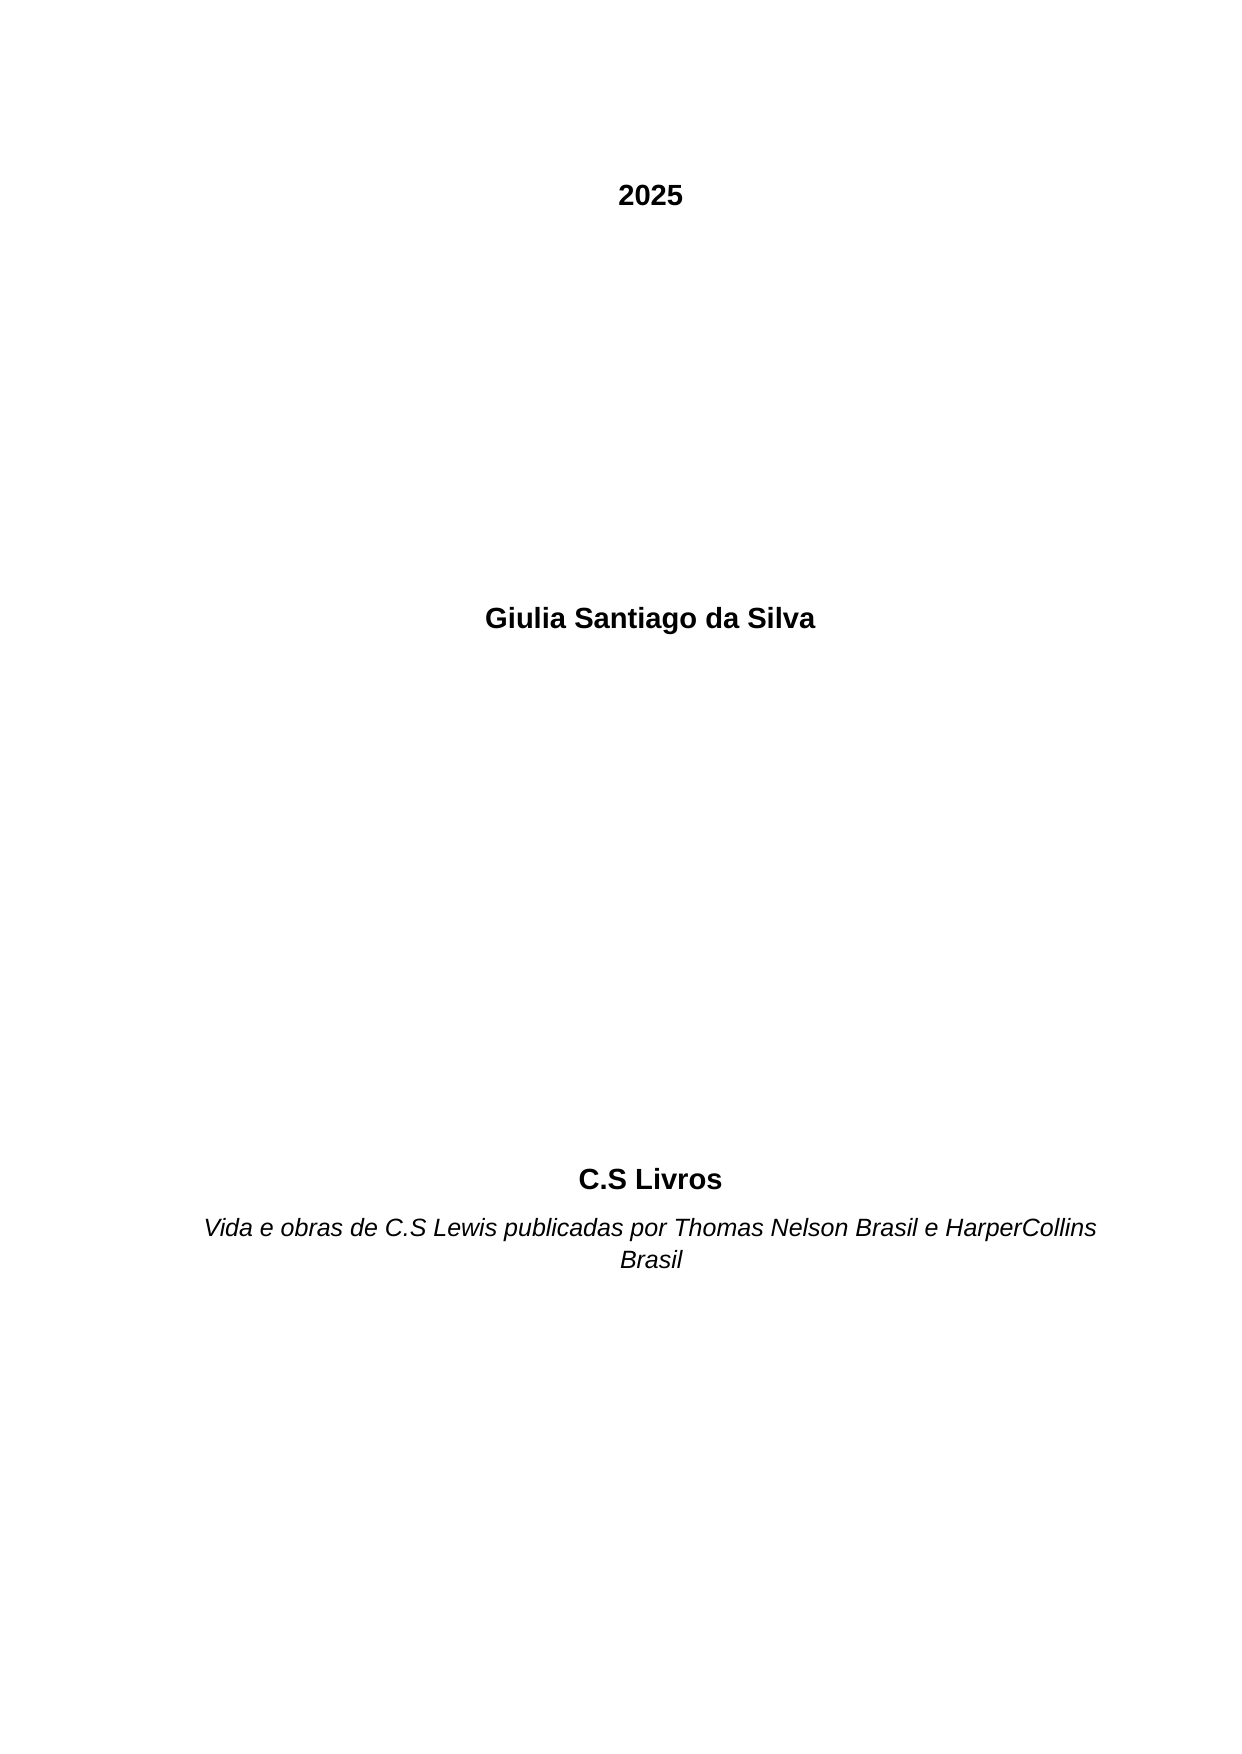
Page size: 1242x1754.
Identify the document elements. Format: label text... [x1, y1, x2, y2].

text Giulia Santiago da Silva [177, 601, 1123, 634]
text C.S Livros [177, 1162, 1123, 1196]
text Vida e obras de C.S Lewis publicadas por Thomas Nelson Brasil e HarperCollins Brasil [177, 1213, 1124, 1274]
text 2025 [177, 178, 1124, 212]
